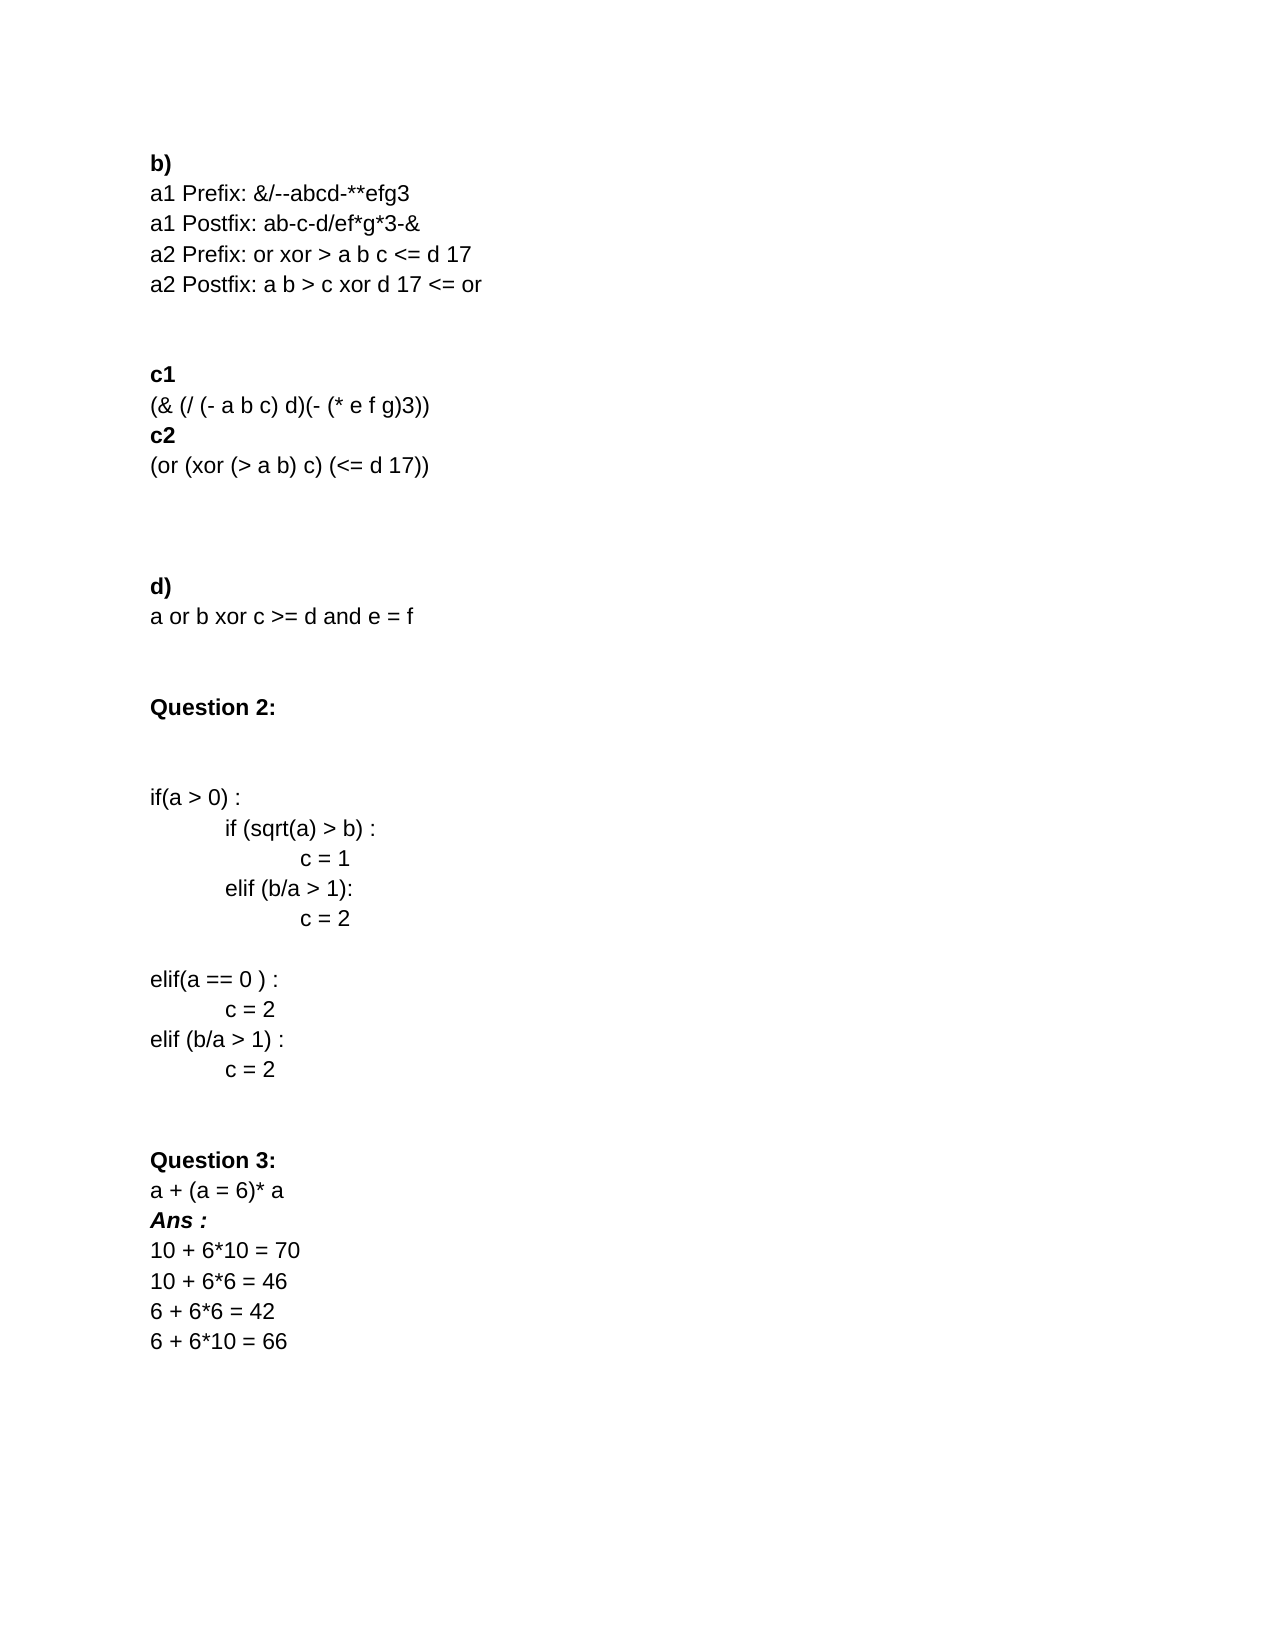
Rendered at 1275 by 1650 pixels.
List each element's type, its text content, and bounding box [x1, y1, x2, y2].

text c1 [150, 361, 1125, 388]
text 10 + 6*6 = 46 [150, 1268, 1125, 1294]
text b) [150, 150, 1125, 176]
text a or b xor c >= d and e = f [150, 603, 1125, 629]
text 6 + 6*10 = 66 [150, 1328, 1125, 1354]
text d) [150, 573, 1125, 599]
text Question 2: [150, 694, 1125, 720]
text Question 3: [150, 1147, 1125, 1173]
text a2 Postfix: a b > c xor d 17 <= or [150, 271, 1125, 297]
text (or (xor (> a b) c) (<= d 17)) [150, 452, 1125, 478]
text a1 Prefix: &/--abcd-**efg3 [150, 180, 1125, 207]
text c = 1 [150, 845, 1125, 871]
text 10 + 6*10 = 70 [150, 1237, 1125, 1264]
text if(a > 0) : [150, 784, 1125, 811]
text elif (b/a > 1) : [150, 1026, 1125, 1052]
text c = 2 [150, 996, 1125, 1022]
text c = 2 [150, 905, 1125, 932]
text a1 Postfix: ab-c-d/ef*g*3-& [150, 210, 1125, 237]
text elif(a == 0 ) : [150, 966, 1125, 992]
text a + (a = 6)* a [150, 1177, 1125, 1203]
text if (sqrt(a) > b) : [150, 814, 1125, 841]
text c2 [150, 422, 1125, 448]
text Ans : [150, 1207, 1125, 1234]
text a2 Prefix: or xor > a b c <= d 17 [150, 241, 1125, 267]
text elif (b/a > 1): [150, 875, 1125, 901]
text 6 + 6*6 = 42 [150, 1298, 1125, 1324]
text c = 2 [150, 1056, 1125, 1083]
text (& (/ (- a b c) d)(- (* e f g)3)) [150, 392, 1125, 418]
